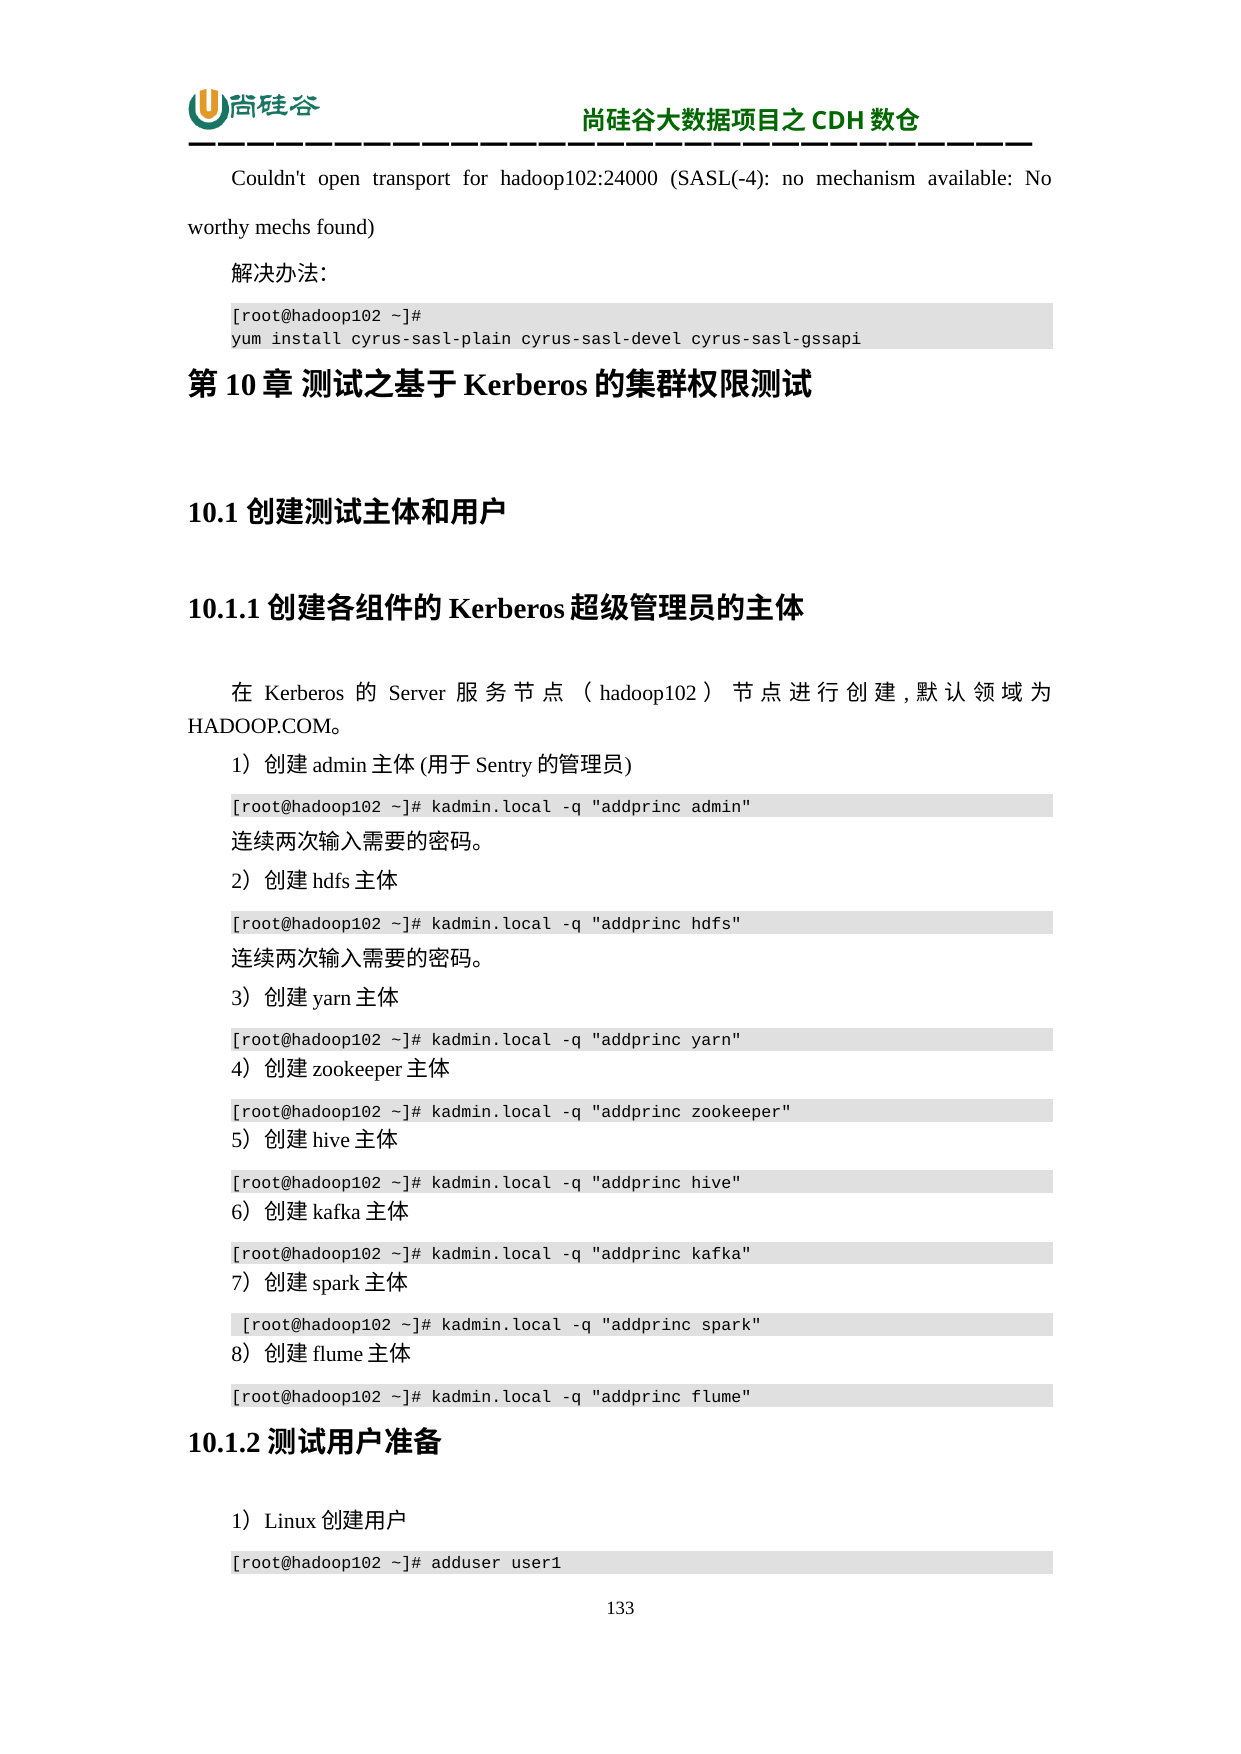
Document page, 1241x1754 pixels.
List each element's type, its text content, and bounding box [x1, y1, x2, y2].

text 第10章 测试之基于Kerberos的集群权限测试 [187, 349, 1053, 414]
text 10.1.1 创建各组件的Kerberos超级管理员的主体 [187, 573, 1053, 638]
text [root@hadoop102 ~]# adduser user1 [231, 1551, 1053, 1574]
text 连续两次输入需要的密码。 [187, 824, 1053, 856]
text 2）创建hdfs主体 [187, 863, 1053, 895]
picture [187, 88, 320, 130]
text 10.1 创建测试主体和用户 [187, 477, 1053, 542]
text 5）创建hive主体 [187, 1122, 1053, 1154]
text 3）创建yarn主体 [187, 979, 1053, 1012]
text 解决办法： [187, 255, 1053, 288]
text [root@hadoop102 ~]# kadmin.local -q "addprinc admin" [231, 794, 1053, 817]
text [root@hadoop102 ~]# kadmin.local -q "addprinc kafka" [231, 1242, 1053, 1264]
text [root@hadoop102 ~]# kadmin.local -q "addprinc hive" [231, 1170, 1053, 1193]
text [root@hadoop102 ~]# kadmin.local -q "addprinc yarn" [231, 1028, 1053, 1051]
text 连续两次输入需要的密码。 [187, 941, 1053, 973]
text 10.1.2 测试用户准备 [187, 1407, 1053, 1472]
text 1）Linux创建用户 [187, 1502, 1053, 1535]
text 7）创建spark主体 [187, 1264, 1053, 1297]
text 在Kerberos的Server服务节点（hadoop102）节点进行创建,默认领域为HADOOP.COM。 [187, 675, 1053, 740]
text [root@hadoop102 ~]# kadmin.local -q "addprinc hdfs" [231, 911, 1053, 934]
text 8）创建flume主体 [187, 1336, 1053, 1368]
text 4）创建zookeeper主体 [187, 1051, 1053, 1083]
text 1）创建admin主体 (用于Sentry的管理员) [187, 746, 1053, 779]
text [root@hadoop102 ~]# [231, 303, 1053, 326]
text [root@hadoop102 ~]# kadmin.local -q "addprinc flume" [231, 1384, 1053, 1407]
text 6）创建kafka主体 [187, 1193, 1053, 1226]
text [root@hadoop102 ~]# kadmin.local -q "addprinc spark" [231, 1313, 1053, 1336]
text yum install cyrus-sasl-plain cyrus-sasl-devel cyrus-sasl-gssapi [231, 326, 1053, 349]
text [187, 161, 1053, 242]
text [root@hadoop102 ~]# kadmin.local -q "addprinc zookeeper" [231, 1099, 1053, 1122]
